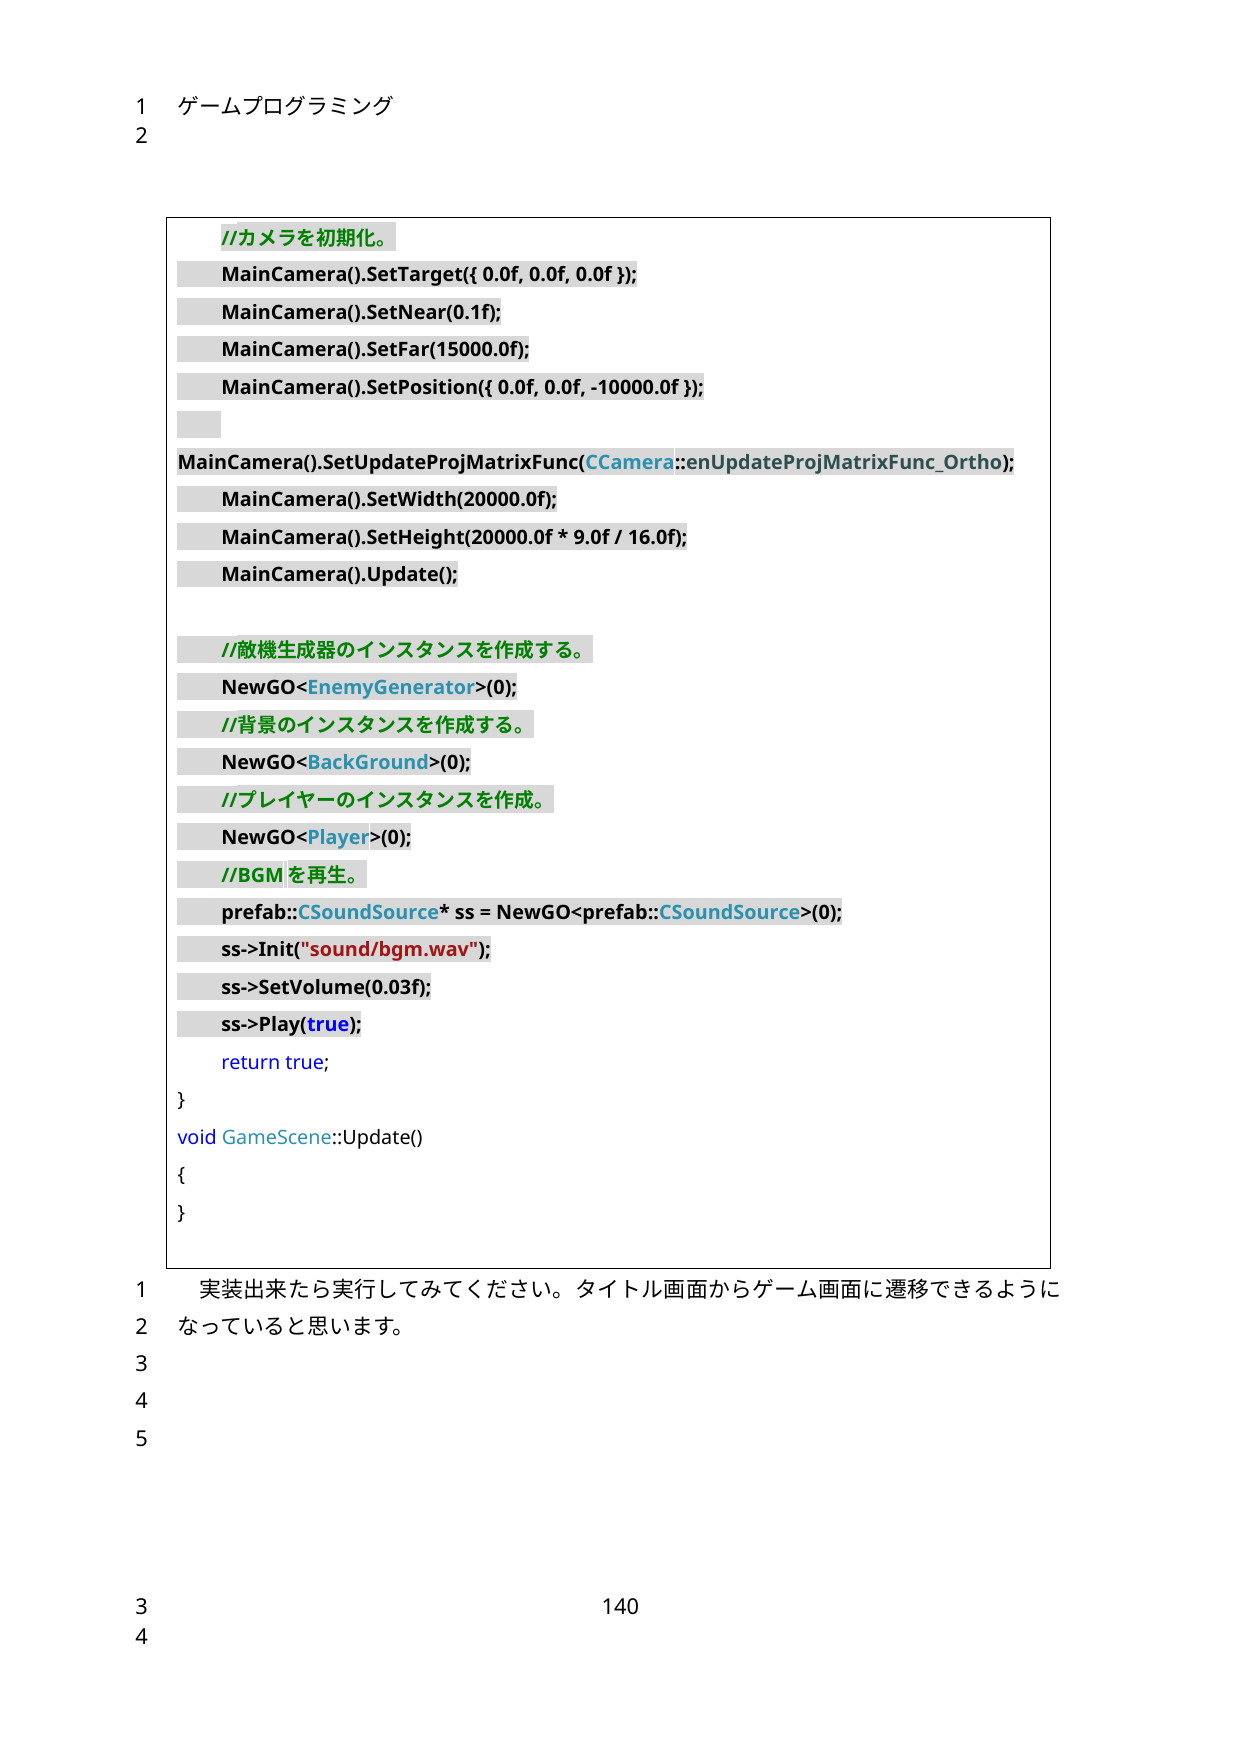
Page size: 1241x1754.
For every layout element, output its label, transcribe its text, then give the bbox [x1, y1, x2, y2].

text 実装出来たら実行してみてください。タイトル画面からゲーム画面に遷移できるようになっていると思います。 [177, 1269, 1063, 1344]
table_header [167, 218, 1050, 1268]
